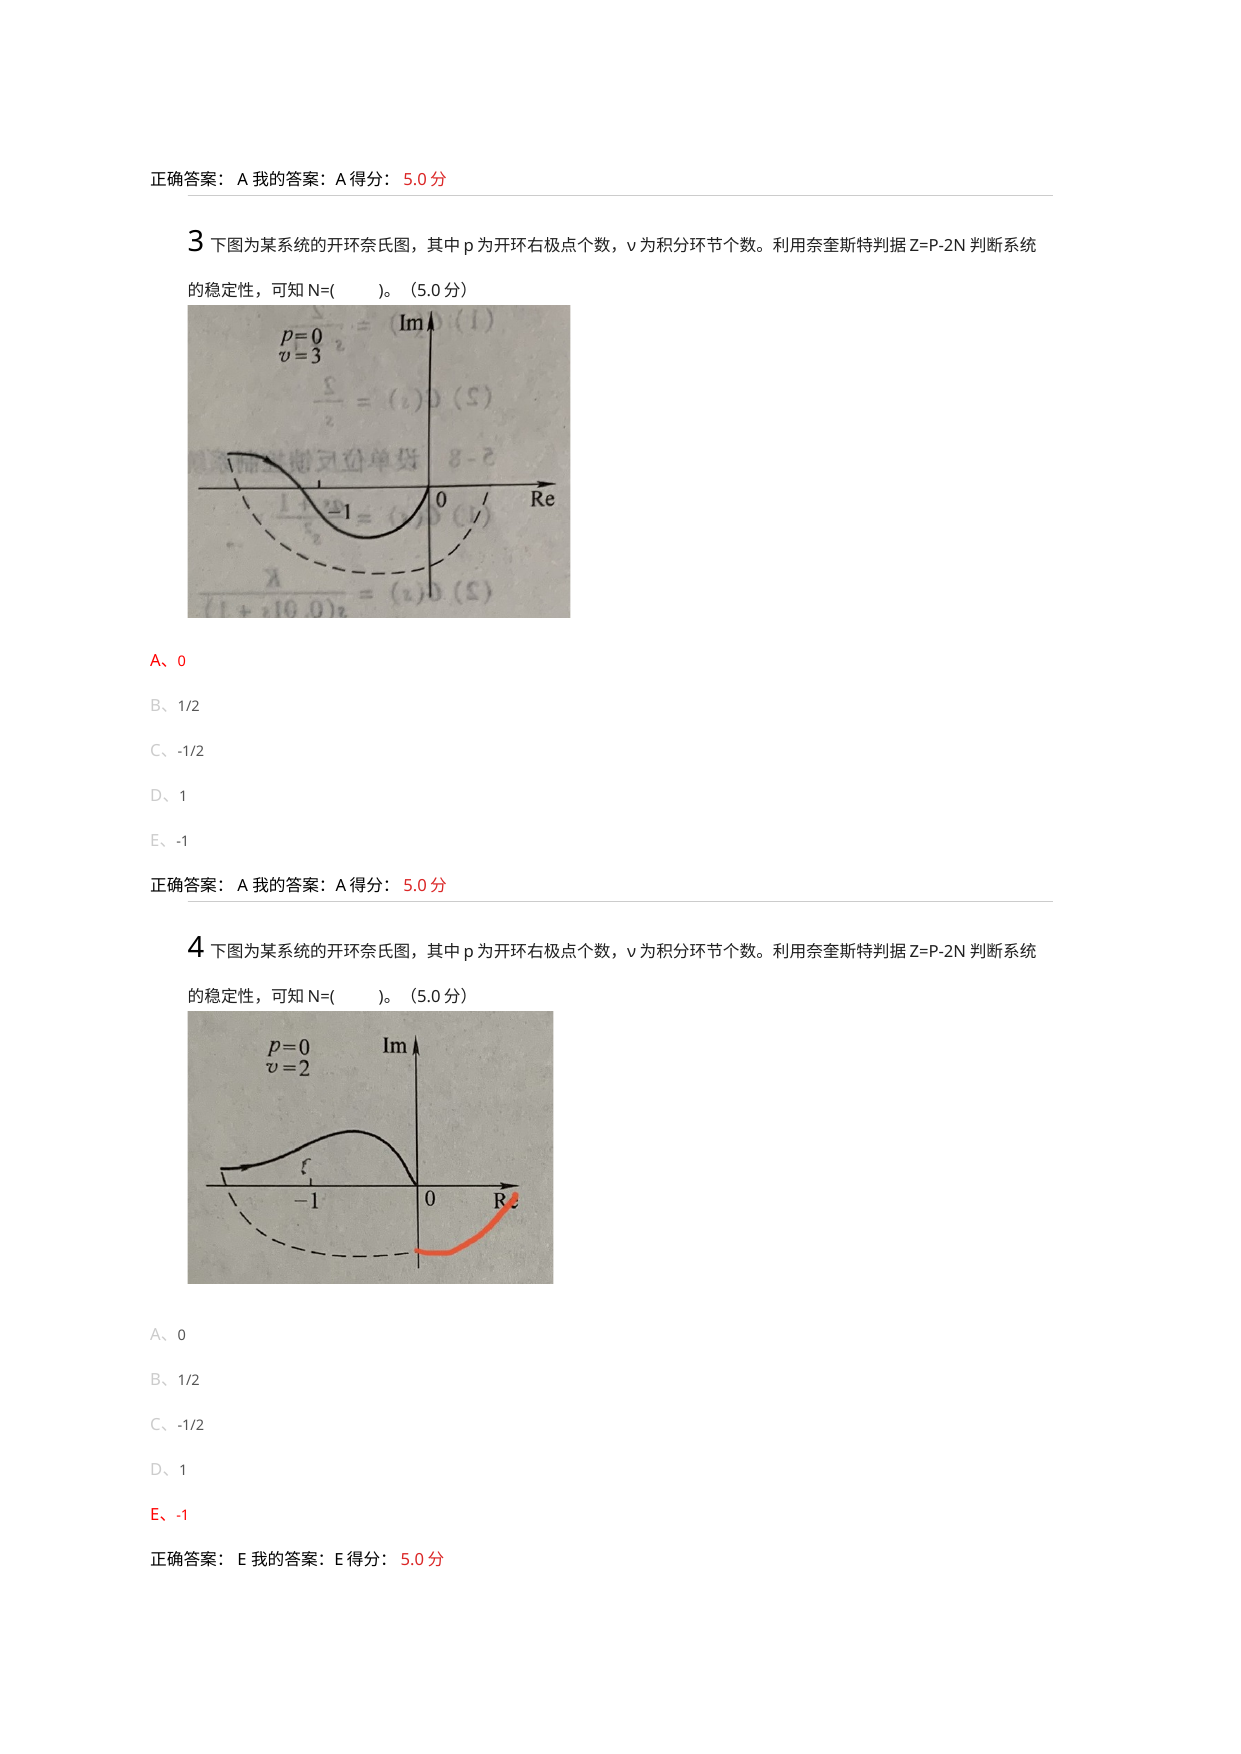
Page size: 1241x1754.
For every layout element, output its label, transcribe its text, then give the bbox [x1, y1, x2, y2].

list 正确答案： A 我的答案：A得分： 5.0分 [150, 162, 1053, 194]
list C、-1/2 [150, 1407, 1053, 1439]
list E、-1 [150, 1497, 1053, 1529]
list 正确答案： A 我的答案：A得分： 5.0分 [150, 868, 1053, 901]
list E、-1 [150, 823, 1053, 856]
list A、0 [150, 643, 1053, 676]
list D、1 [150, 778, 1053, 811]
list B、1/2 [150, 688, 1053, 721]
list D、1 [150, 1452, 1053, 1484]
picture [187, 305, 571, 618]
picture [187, 1011, 554, 1284]
list B、1/2 [150, 1362, 1053, 1394]
list C、-1/2 [150, 733, 1053, 766]
text 4下图为某系统的开环奈氏图，其中p为开环右极点个数，ν为积分环节个数。利用奈奎斯特判据Z=P-2N判断系统的稳定性，可知N=( )。（5.0分） [187, 902, 1053, 1012]
list 正确答案： E 我的答案：E得分： 5.0分 [150, 1542, 1053, 1574]
text 3下图为某系统的开环奈氏图，其中p为开环右极点个数，ν为积分环节个数。利用奈奎斯特判据Z=P-2N判断系统的稳定性，可知N=( )。（5.0分） [187, 196, 1053, 306]
list A、0 [150, 1317, 1053, 1349]
